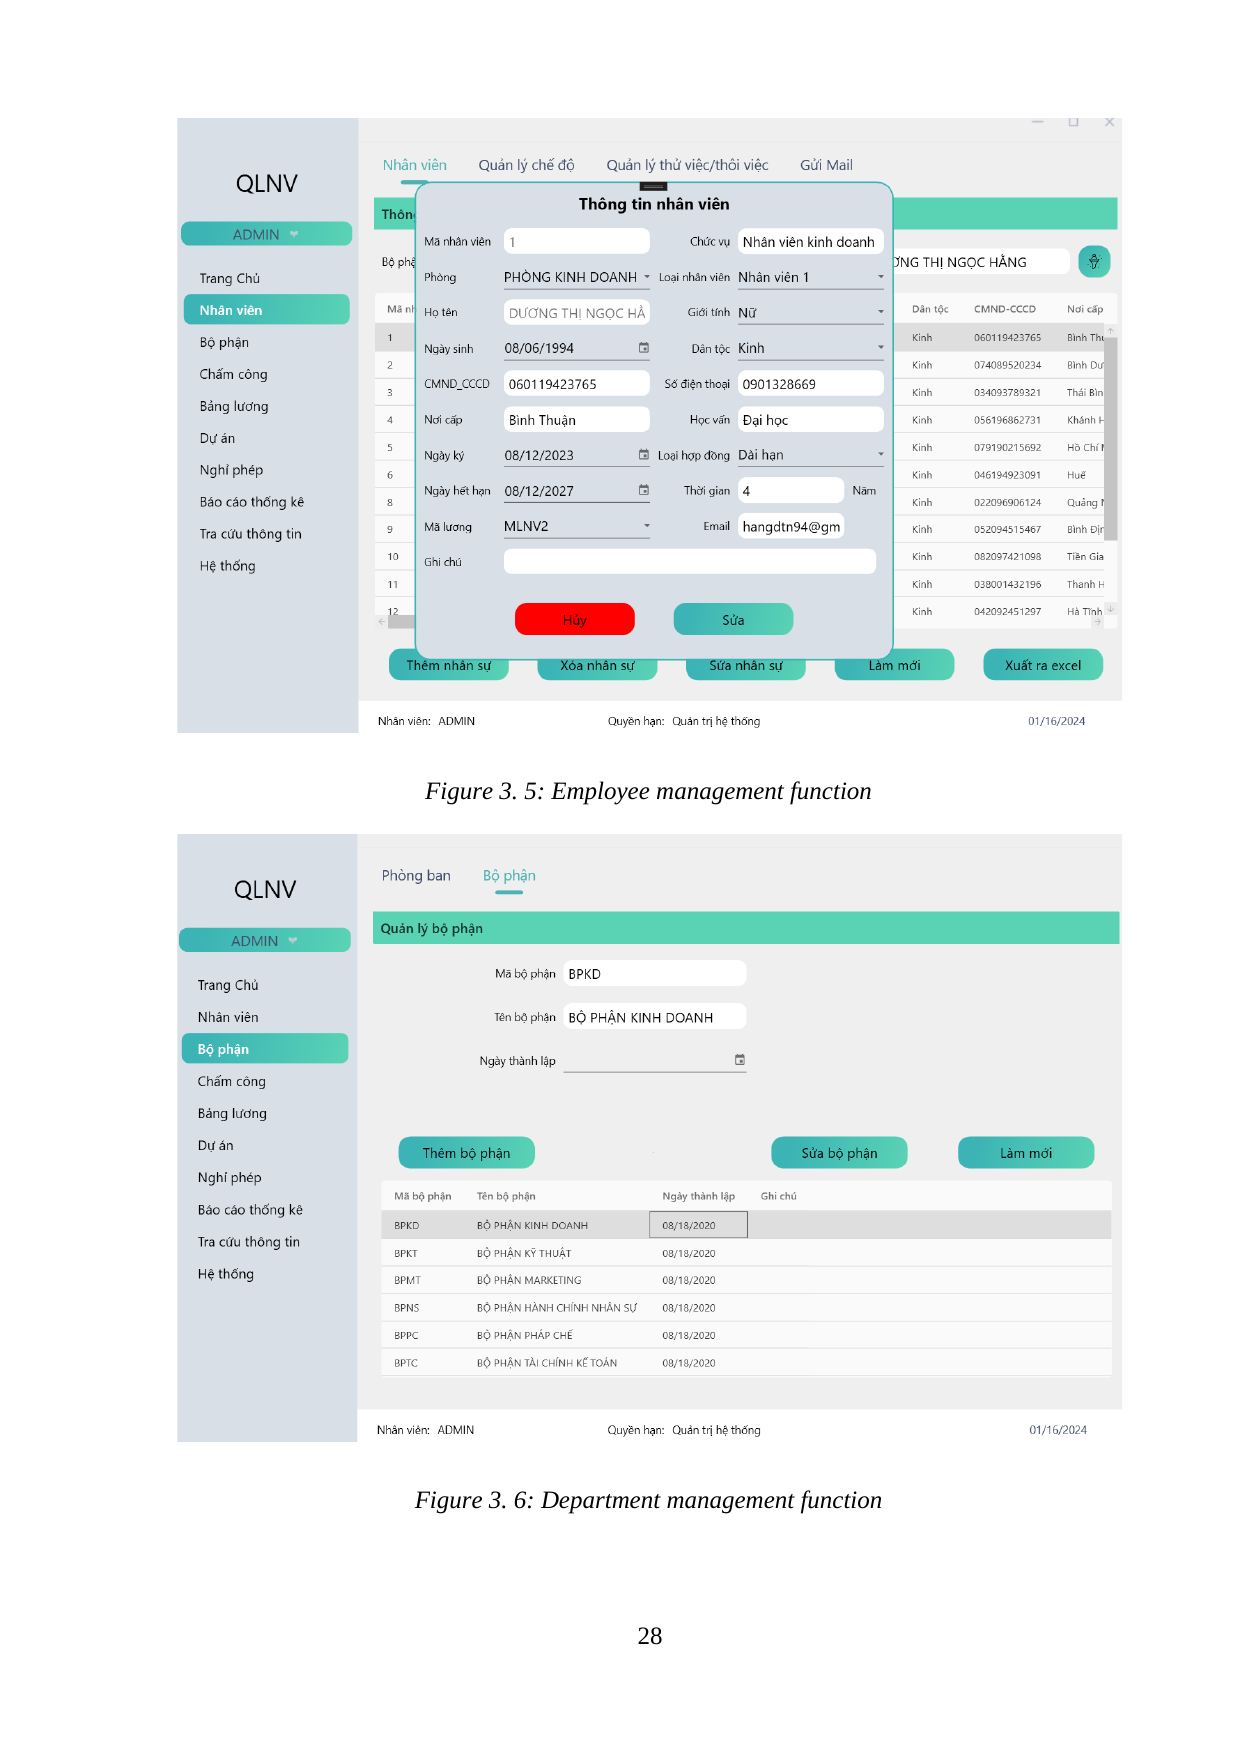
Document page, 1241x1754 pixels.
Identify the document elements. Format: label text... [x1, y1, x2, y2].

picture [177, 118, 1123, 733]
text Figure 3. 5: Employee management function [177, 776, 1122, 805]
text Figure 3. 6: Department management function [177, 1485, 1122, 1514]
picture [177, 834, 1123, 1442]
